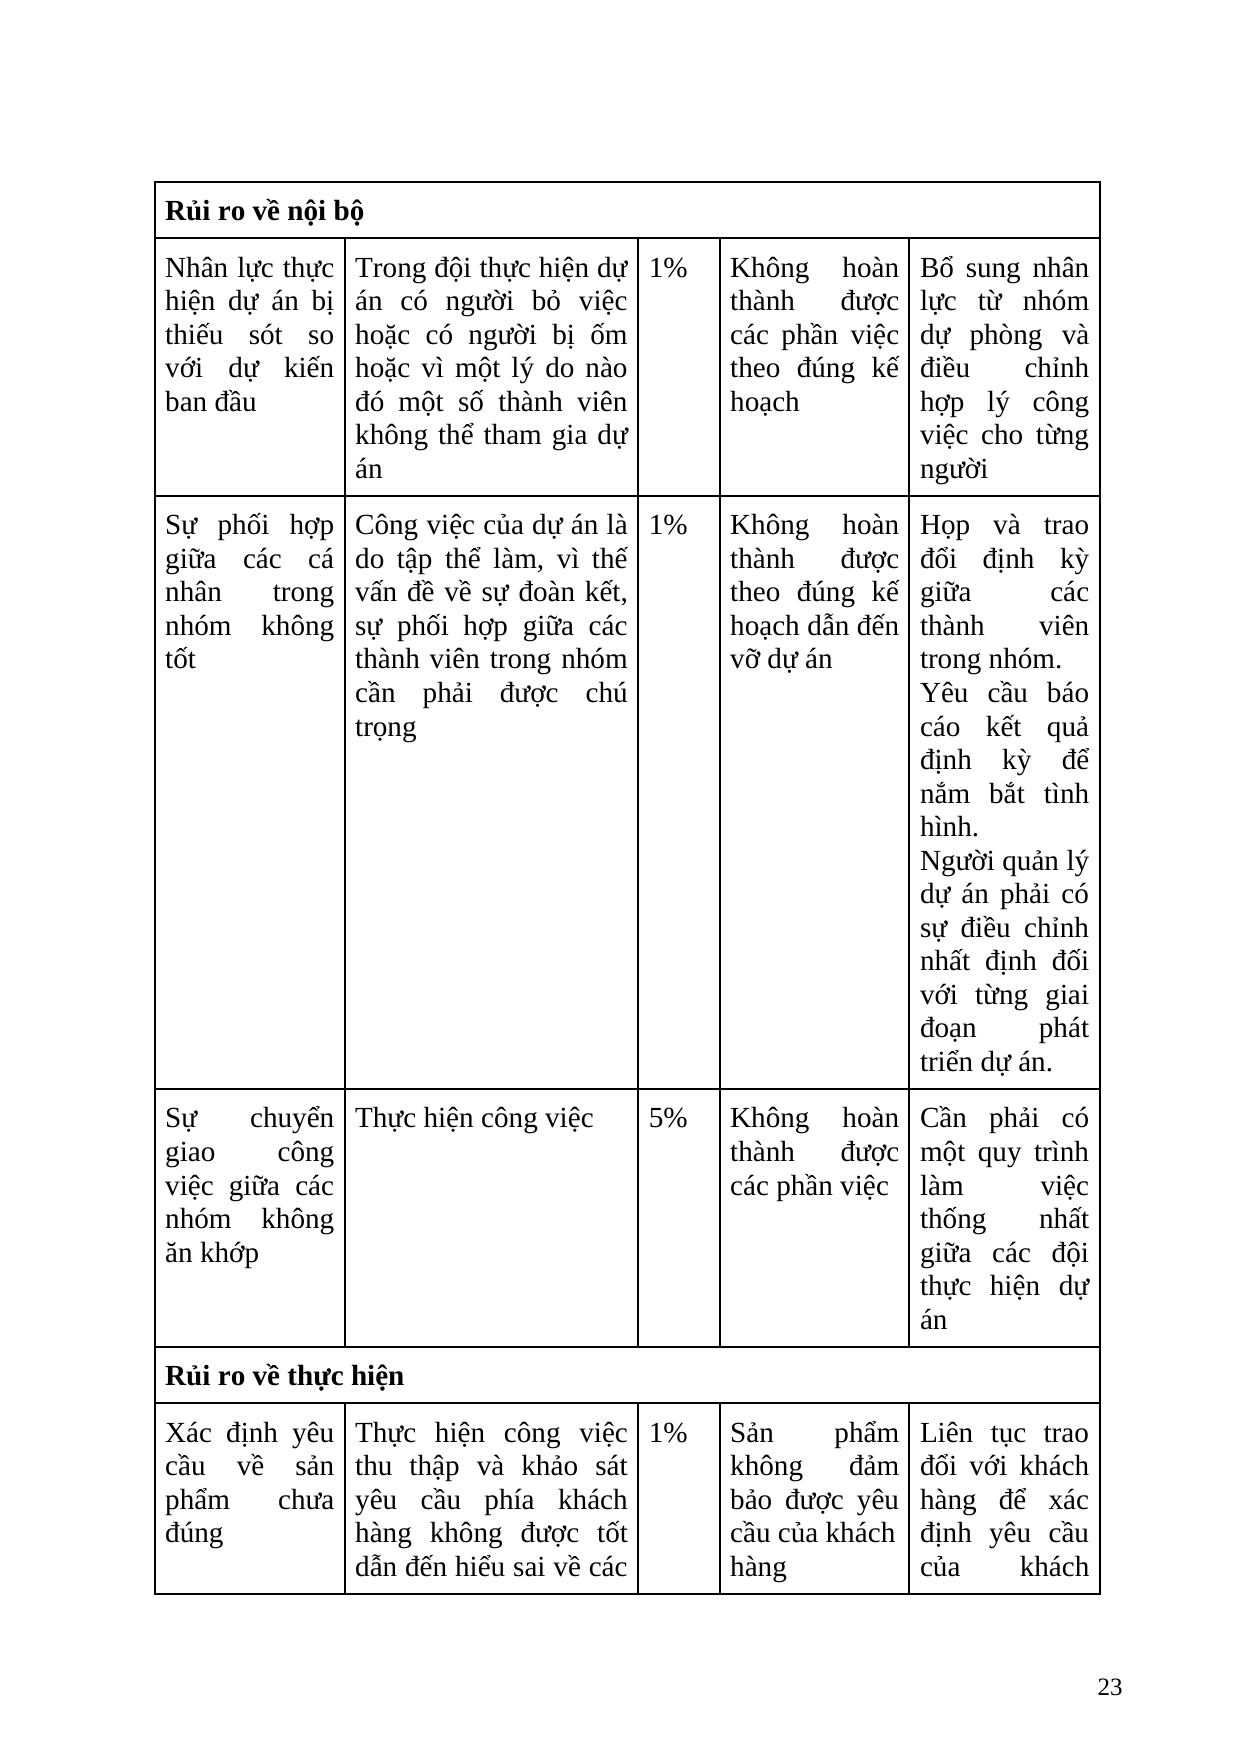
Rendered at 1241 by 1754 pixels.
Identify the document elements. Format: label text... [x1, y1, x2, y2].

table_cell Họp và trao đổi định kỳ giữa các thành viên trong nhóm. Yêu cầu báo cáo kết quả định kỳ để nắm bắt tình hình. Người quản lý dự án phải có sự điều chỉnh nhất định đối với từng giai đoạn phát triển dự án. [910, 497, 1099, 1088]
table_cell Bổ sung nhân lực từ nhóm dự phòng và điều chỉnh hợp lý công việc cho từng người [910, 239, 1099, 495]
table_cell Trong đội thực hiện dự án có người bỏ việc hoặc có người bị ốm hoặc vì một lý do nào đó một số thành viên không thể tham gia dự án [346, 239, 637, 495]
table_cell Không hoàn thành được các phần việc [721, 1090, 908, 1346]
table_cell Sự phối hợp giữa các cá nhân trong nhóm không tốt [156, 497, 344, 1088]
table_cell 5% [639, 1090, 719, 1346]
table_cell 1% [639, 1404, 719, 1593]
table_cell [346, 1404, 637, 1593]
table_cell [910, 1404, 1099, 1593]
table_cell Nhân lực thực hiện dự án bị thiếu sót so với dự kiến ban đầu [156, 239, 344, 495]
table_cell 1% [639, 497, 719, 1088]
table_cell Không hoàn thành được theo đúng kế hoạch dẫn đến vỡ dự án [721, 497, 908, 1088]
table_cell Công việc của dự án là do tập thể làm, vì thế vấn đề về sự đoàn kết, sự phối hợp giữa các thành viên trong nhóm cần phải được chú trọng [346, 497, 637, 1088]
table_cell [156, 1404, 344, 1593]
table_cell Sự chuyển giao công việc giữa các nhóm không ăn khớp [156, 1090, 344, 1346]
table_cell Cần phải có một quy trình làm việc thống nhất giữa các đội thực hiện dự án [910, 1090, 1099, 1346]
table_cell Không hoàn thành được các phần việc theo đúng kế hoạch [721, 239, 908, 495]
table_cell Rủi ro về thực hiện [156, 1348, 1099, 1402]
table_cell Rủi ro về nội bộ [156, 183, 1099, 237]
table_cell 1% [639, 239, 719, 495]
table_cell Thực hiện công việc [346, 1090, 637, 1346]
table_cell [721, 1404, 908, 1593]
